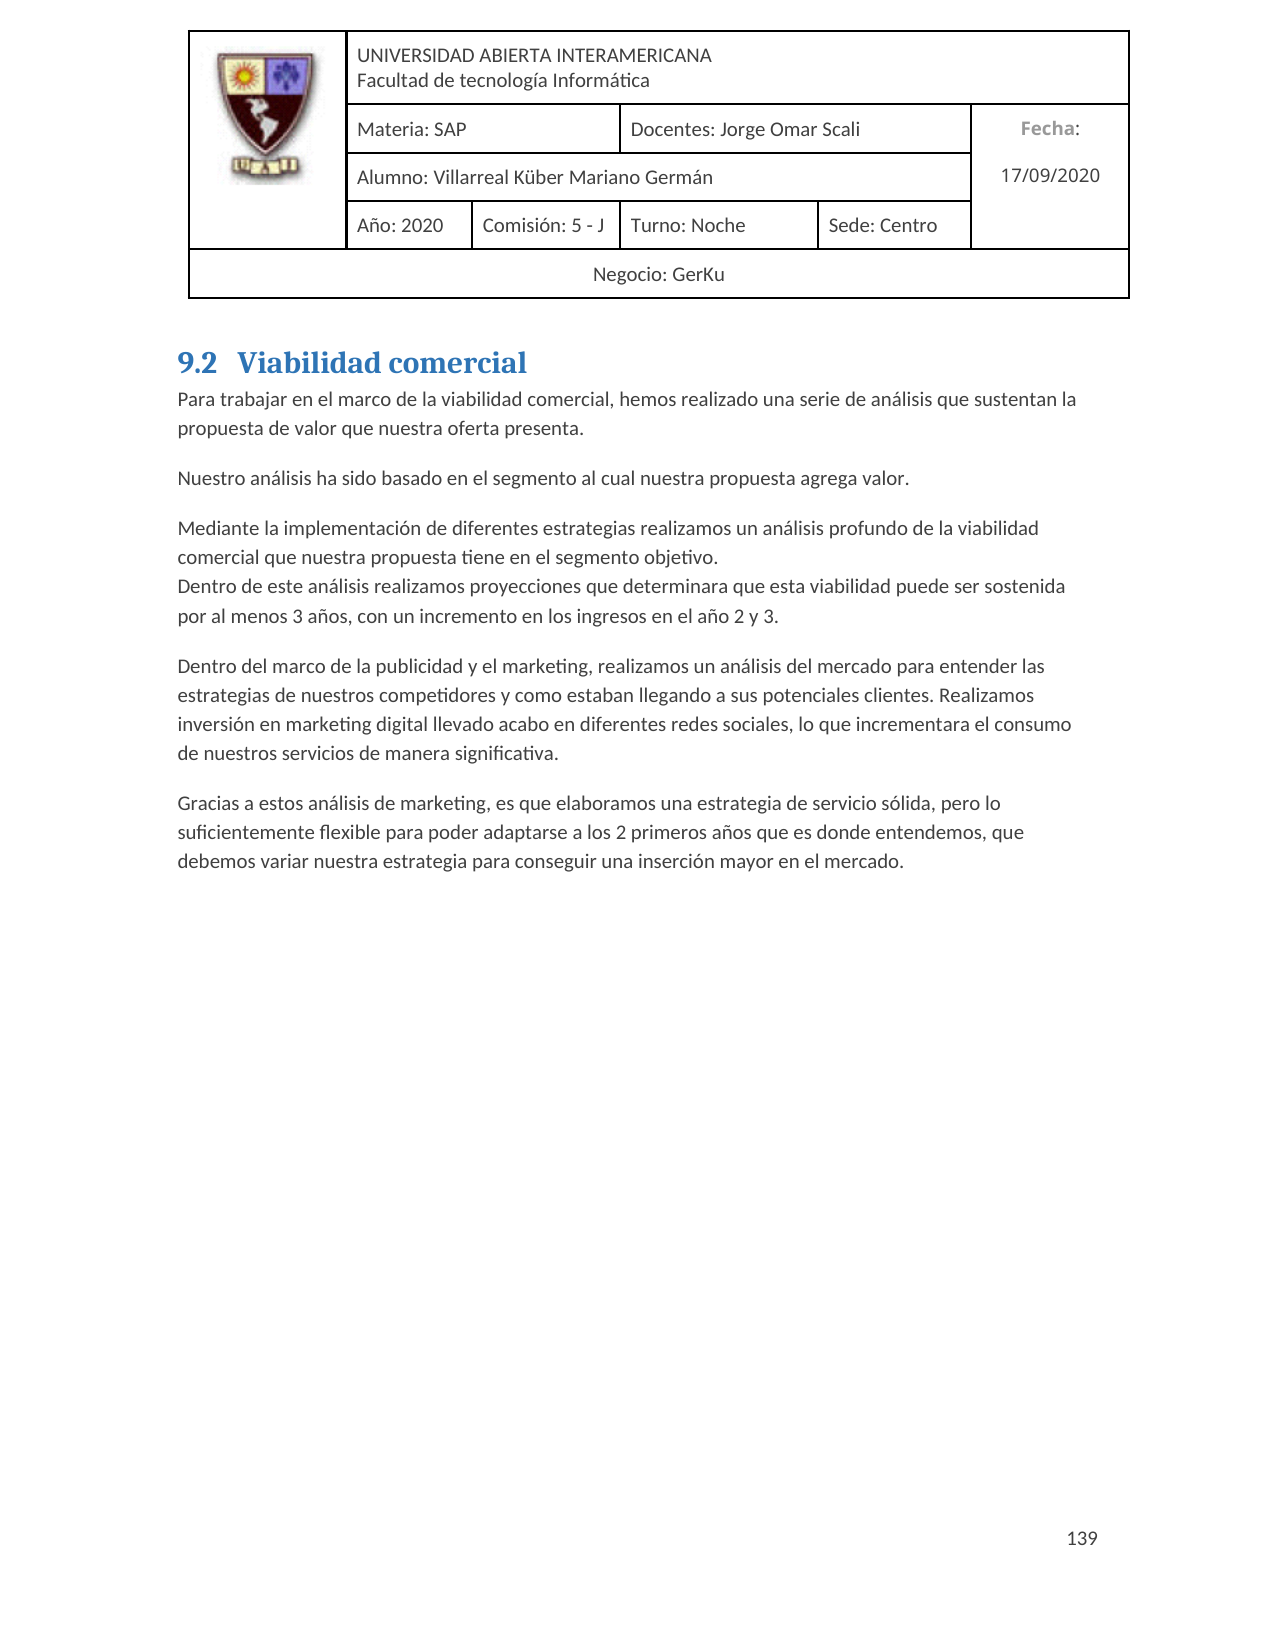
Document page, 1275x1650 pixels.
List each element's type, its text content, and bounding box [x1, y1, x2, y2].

text Dentro del marco de la publicidad y el marketing, realizamos un análisis del mercado para entender las estrategias de nuestros competidores y como estaban llegando a sus potenciales clientes. Realizamos inversión en marketing digital llevado acabo en diferentes redes sociales, lo que incrementara el consumo de nuestros servicios de manera significativa. [177, 653, 1098, 766]
text Gracias a estos análisis de marketing, es que elaboramos una estrategia de servicio sólida, pero lo suficientemente flexible para poder adaptarse a los 2 primeros años que es donde entendemos, que debemos variar nuestra estrategia para conseguir una inserción mayor en el mercado. [177, 790, 1098, 874]
subtitle Viabilidad comercial [177, 345, 1098, 381]
text Mediante la implementación de diferentes estrategias realizamos un análisis profundo de la viabilidad comercial que nuestra propuesta tiene en el segmento objetivo. Dentro de este análisis realizamos proyecciones que determinara que esta viabilidad puede ser sostenida por al menos 3 años, con un incremento en los ingresos en el año 2 y 3. [177, 515, 1098, 628]
text Nuestro análisis ha sido basado en el segmento al cual nuestra propuesta agrega valor. [177, 465, 1098, 491]
picture [198, 42, 332, 192]
text Para trabajar en el marco de la viabilidad comercial, hemos realizado una serie de análisis que sustentan la propuesta de valor que nuestra oferta presenta. [177, 386, 1098, 441]
